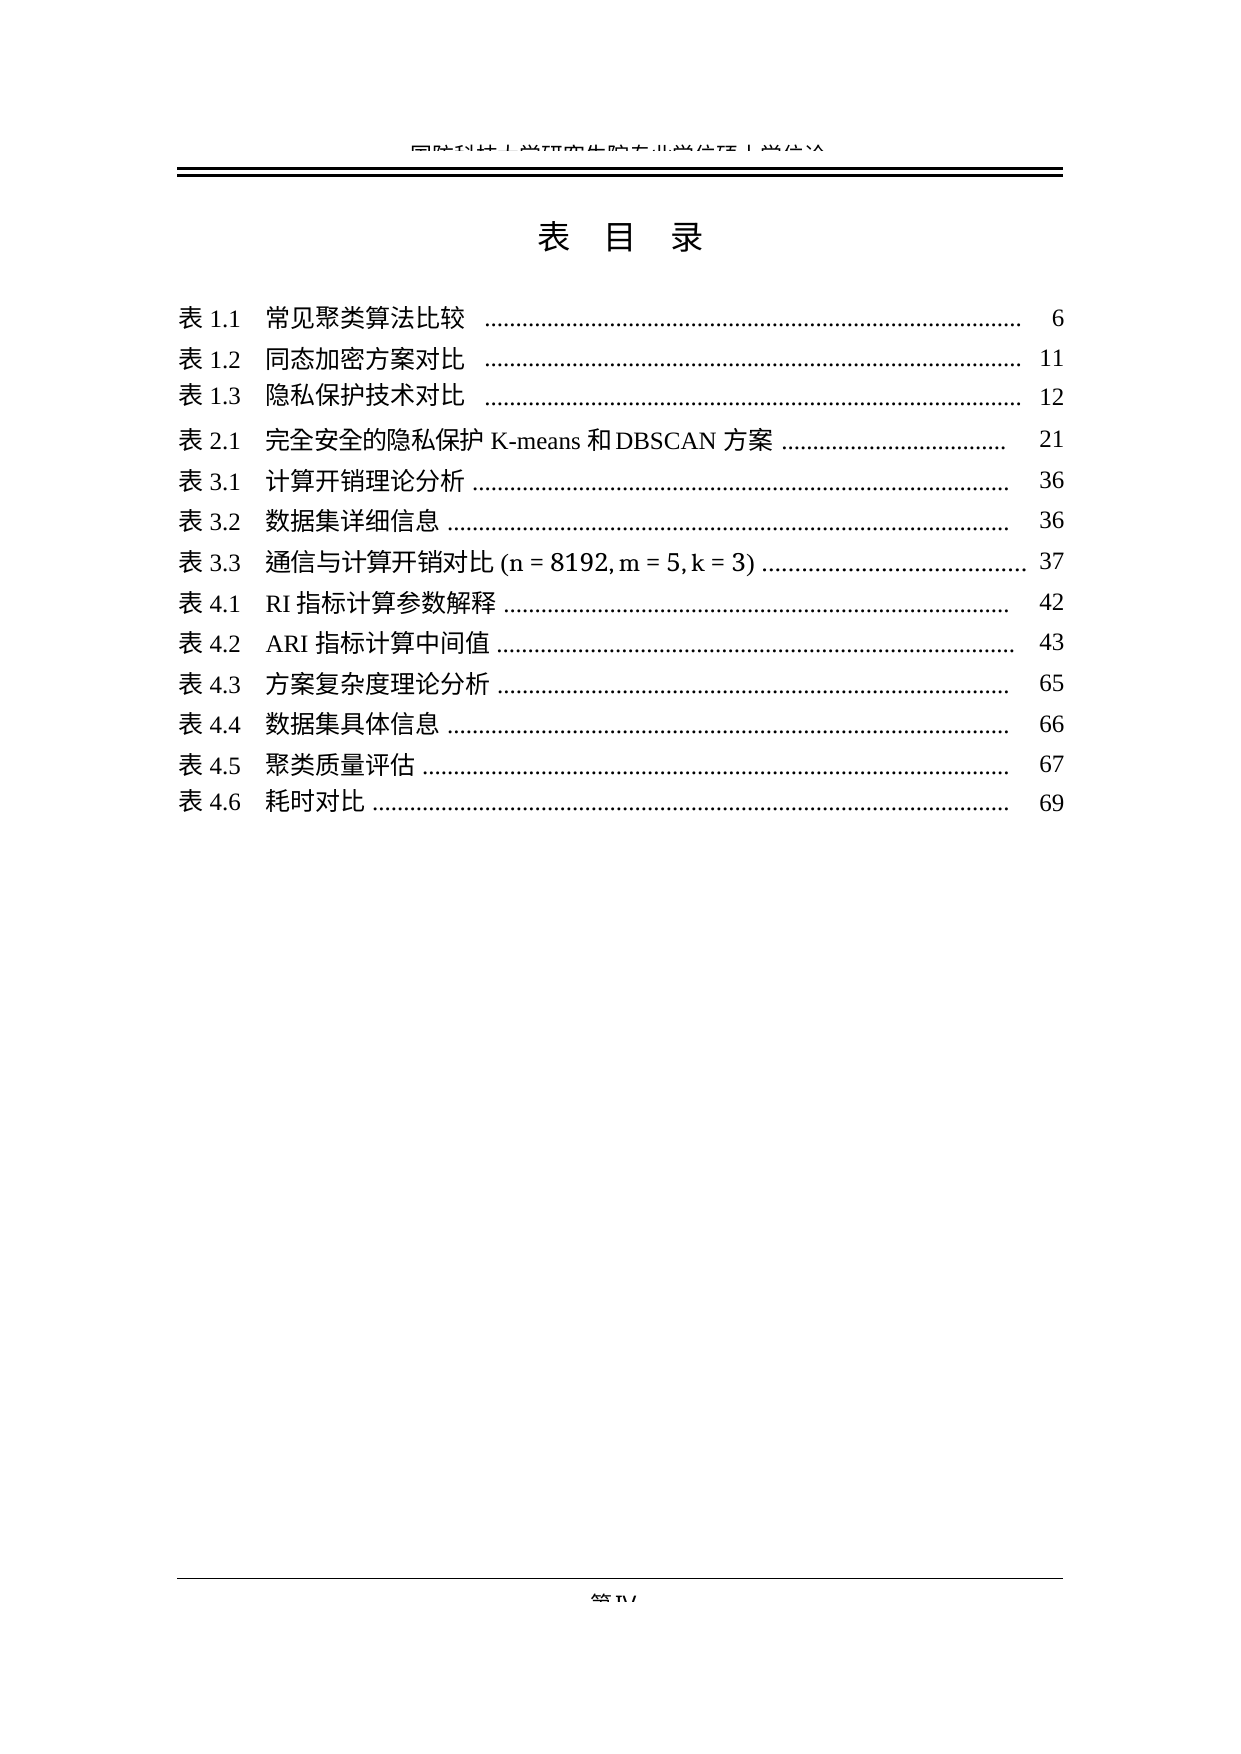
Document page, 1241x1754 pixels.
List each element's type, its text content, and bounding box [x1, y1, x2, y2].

table_cell 66 [1030, 704, 1069, 744]
table_header 6 [1030, 304, 1069, 338]
table_header 常见聚类算法比较 [253, 304, 475, 338]
table_cell 数据集详细信息 .......................................................................................... [253, 500, 1030, 541]
table_cell 表 4.1 [173, 582, 253, 622]
table_cell 表 4.2 [173, 622, 253, 663]
table_cell 数据集具体信息 .......................................................................................... [253, 704, 1030, 744]
table_cell 65 [1030, 663, 1069, 703]
table_header ...................................................................................... [475, 304, 1030, 338]
table_cell ARI 指标计算中间值 ................................................................................... [253, 622, 1030, 663]
table_cell 69 [1030, 785, 1069, 818]
table_cell 计算开销理论分析 ...................................................................................... [253, 460, 1030, 500]
table_cell 通信与计算开销对比 (n = 8192, m = 5, k = 3) ........................................ [253, 541, 1030, 582]
table_cell 37 [1030, 541, 1069, 582]
table_cell RI 指标计算参数解释 ................................................................................. [253, 582, 1030, 622]
text 表 目 录 [152, 214, 1088, 259]
table_cell 聚类质量评估 .............................................................................................. [253, 744, 1030, 784]
table_cell 表 3.3 [173, 541, 253, 582]
table_cell 完全安全的隐私保护 K-means 和 DBSCAN 方案 .................................... [253, 413, 1030, 460]
table_cell 67 [1030, 744, 1069, 784]
table_cell 表 4.5 [173, 744, 253, 784]
table_cell 21 [1030, 413, 1069, 460]
table_cell 表 4.4 [173, 704, 253, 744]
table_cell 同态加密方案对比 [253, 338, 475, 379]
table_cell 43 [1030, 622, 1069, 663]
table_cell 36 [1030, 460, 1069, 500]
table_cell 方案复杂度理论分析 .................................................................................. [253, 663, 1030, 703]
table_cell 表 3.2 [173, 500, 253, 541]
table_cell 42 [1030, 582, 1069, 622]
table_cell 11 [1030, 338, 1069, 379]
table_cell 12 [1030, 379, 1069, 413]
table_cell 表 3.1 [173, 460, 253, 500]
table_cell ...................................................................................... [475, 379, 1030, 413]
table_header 表 1.1 [173, 304, 253, 338]
table_cell 表 2.1 [173, 413, 253, 460]
table_cell 36 [1030, 500, 1069, 541]
table_cell 耗时对比 ...................................................................................................... [253, 785, 1030, 818]
table_cell 隐私保护技术对比 [253, 379, 475, 413]
table_cell ...................................................................................... [475, 338, 1030, 379]
table_cell 表 4.6 [173, 785, 253, 818]
table_cell 表 4.3 [173, 663, 253, 703]
table_cell 表 1.3 [173, 379, 253, 413]
table_cell 表 1.2 [173, 338, 253, 379]
